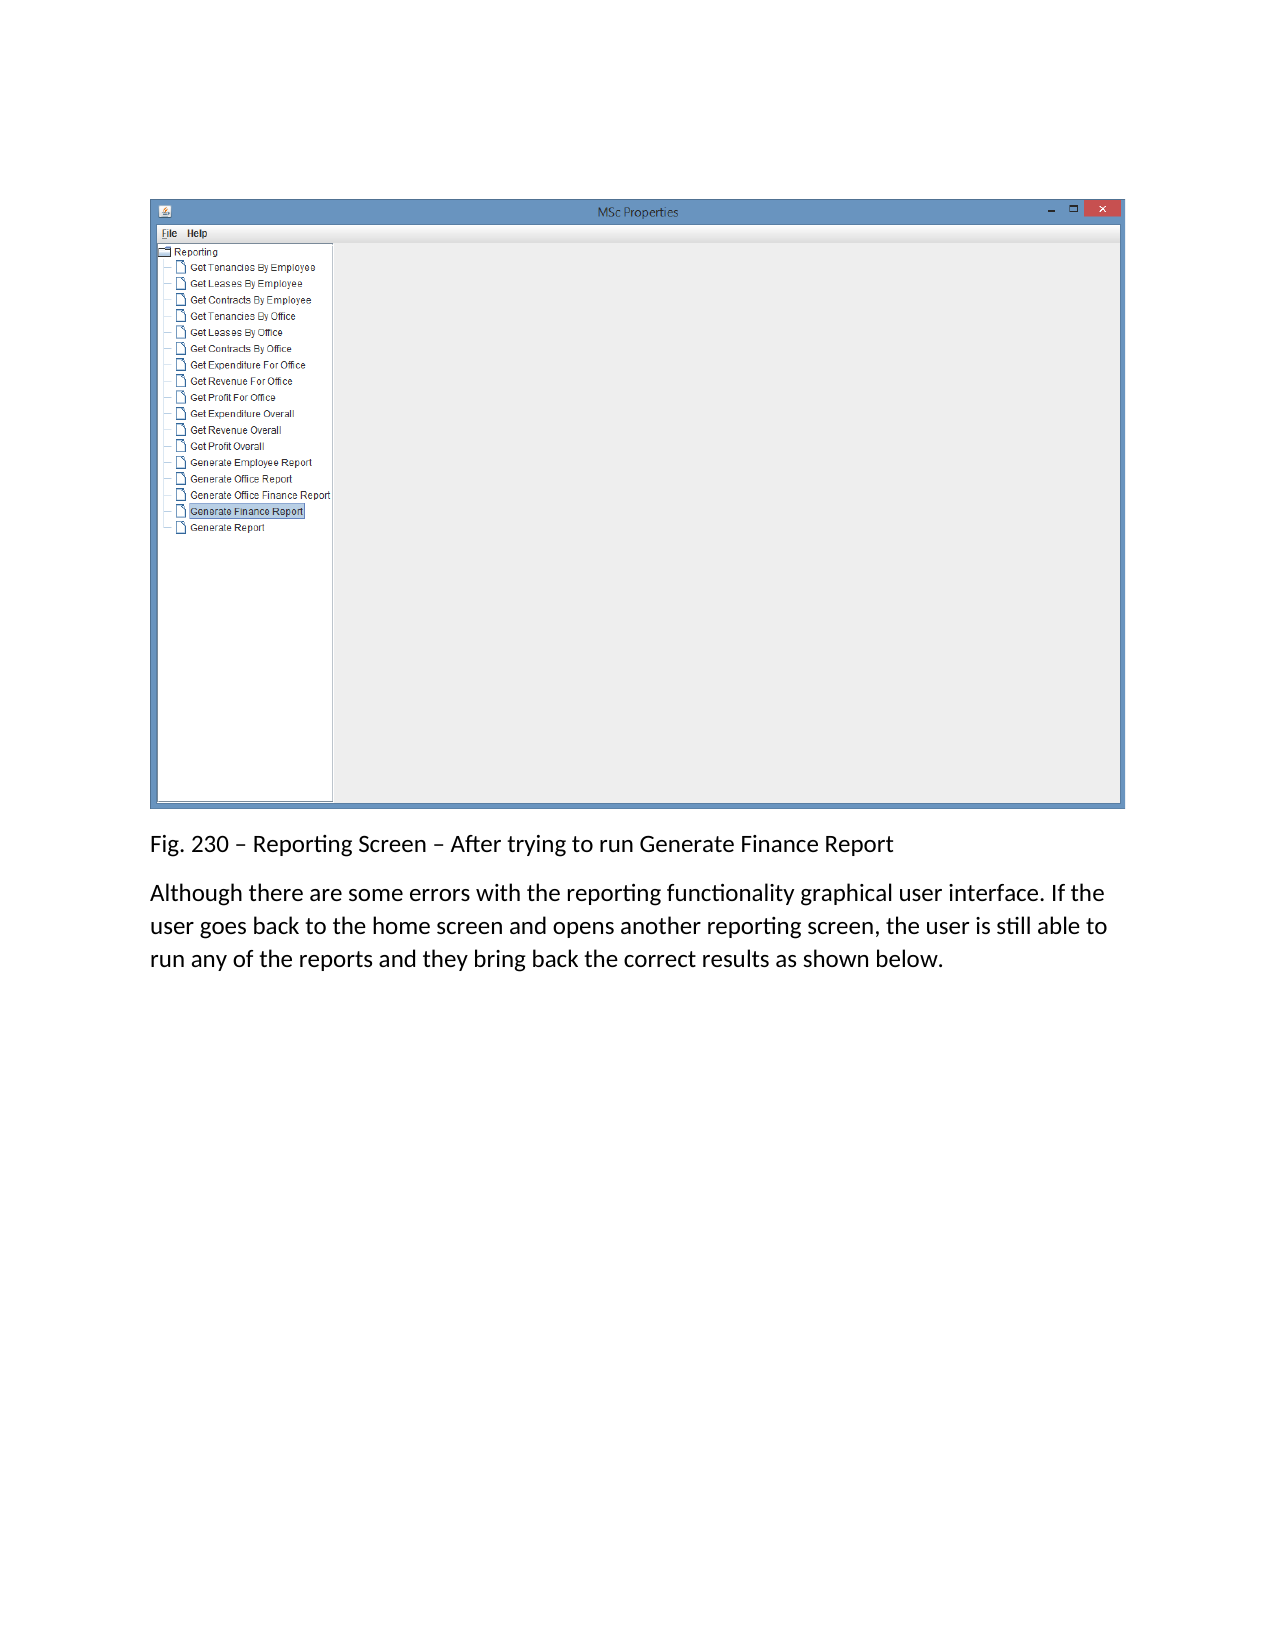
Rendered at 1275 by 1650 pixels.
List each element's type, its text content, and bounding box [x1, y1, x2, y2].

text Although there are some errors with the reporting functionality graphical user interface. If the user goes back to the home screen and opens another reporting screen, the user is still able to run any of the reports and they bring back the correct results as shown below. [150, 877, 1125, 974]
text Fig. 230 – Reporting Screen – After trying to run Generate Finance Report [150, 828, 1125, 858]
picture [150, 199, 1125, 809]
